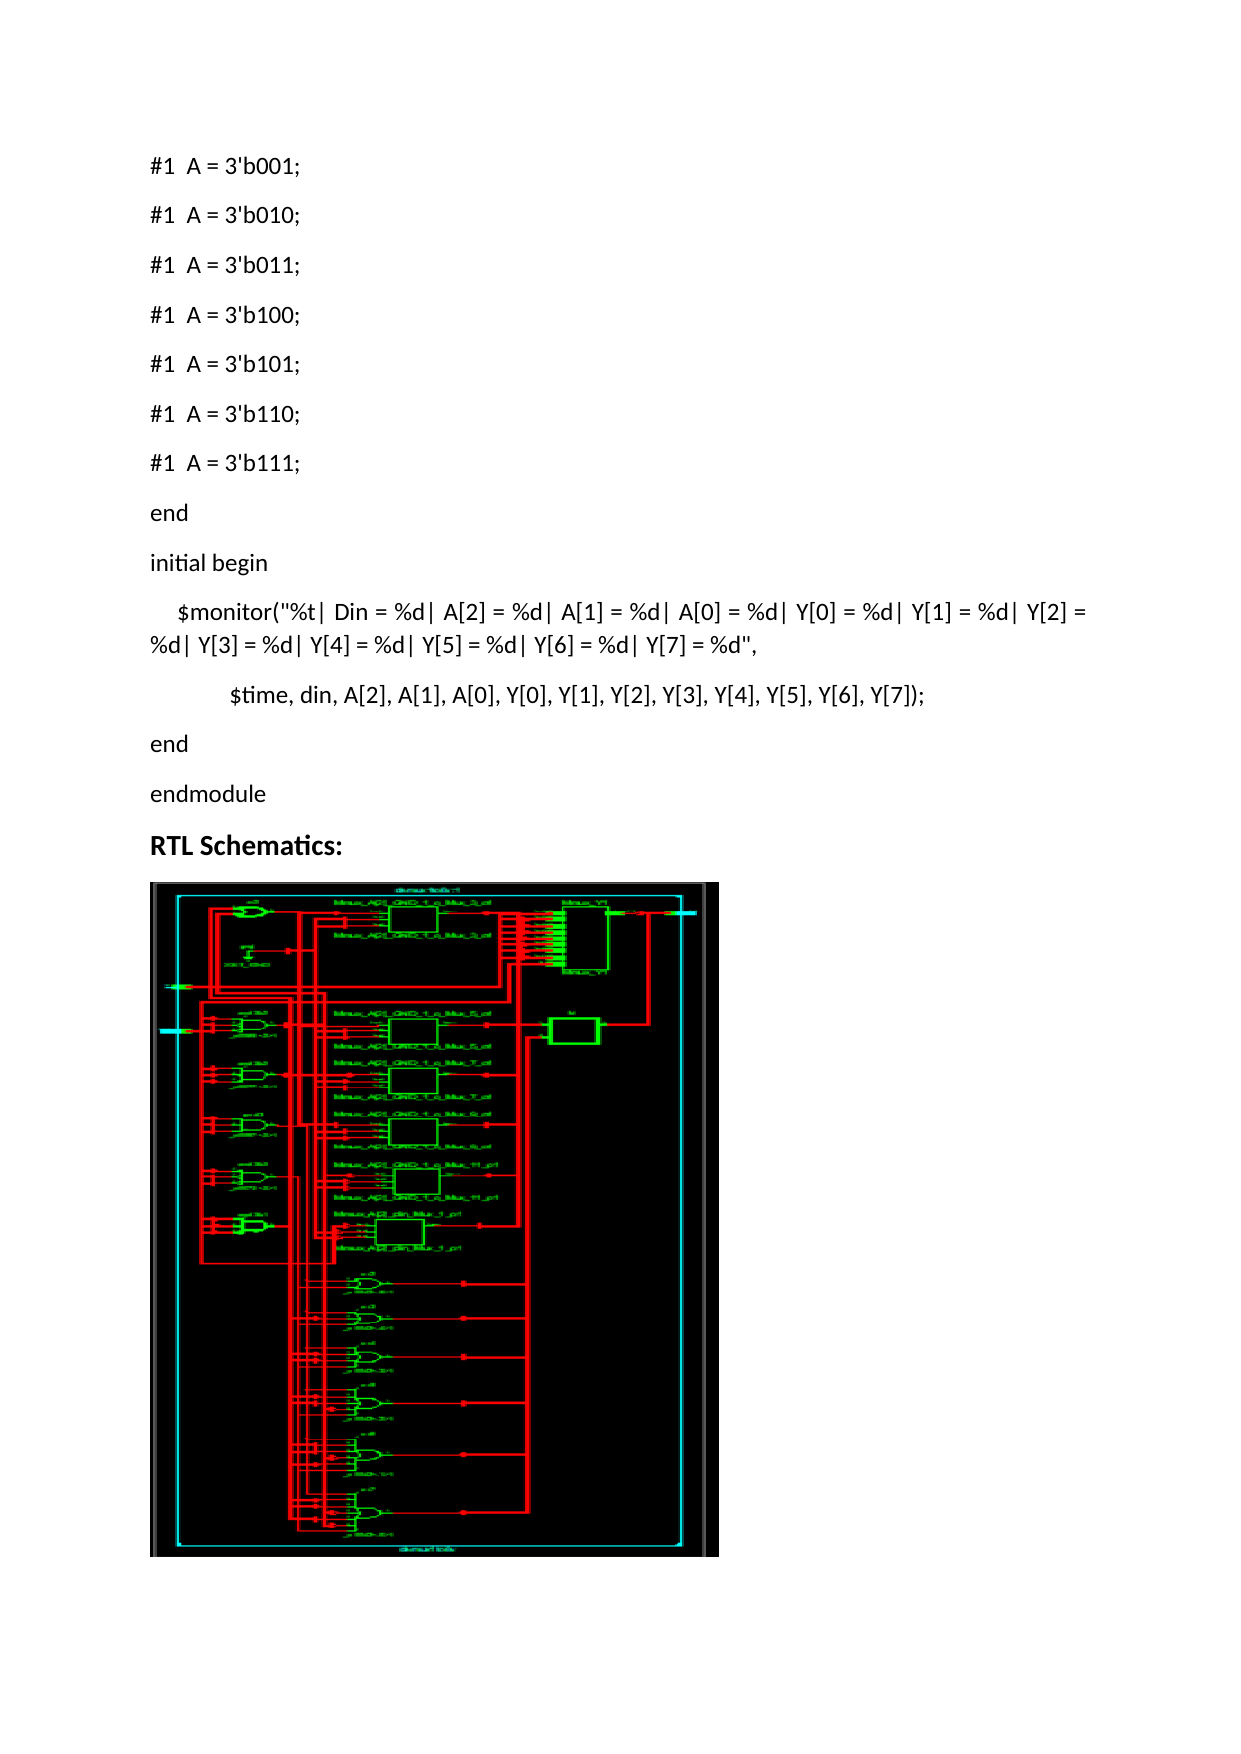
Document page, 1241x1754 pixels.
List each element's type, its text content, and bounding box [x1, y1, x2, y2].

text #1 A = 3'b110; [150, 398, 1090, 428]
text end [150, 728, 1090, 759]
text #1 A = 3'b011; [150, 249, 1090, 280]
text #1 A = 3'b001; [150, 150, 1090, 181]
text #1 A = 3'b010; [150, 199, 1090, 230]
text #1 A = 3'b100; [150, 299, 1090, 329]
text #1 A = 3'b101; [150, 348, 1090, 379]
text $monitor("%t| Din = %d| A[2] = %d| A[1] = %d| A[0] = %d| Y[0] = %d| Y[1] = %d| Y[2] = %d| Y[3] = %d| Y[4] = %d| Y[5] = %d| Y[6] = %d| Y[7] = %d", [150, 596, 1090, 660]
text #1 A = 3'b111; [150, 447, 1090, 478]
text end [150, 497, 1090, 528]
text RTL Schematics: [150, 827, 1090, 863]
text initial begin [150, 547, 1090, 577]
text $time, din, A[2], A[1], A[0], Y[0], Y[1], Y[2], Y[3], Y[4], Y[5], Y[6], Y[7]); [150, 679, 1090, 709]
picture [150, 882, 719, 1557]
text endmodule [150, 778, 1090, 808]
